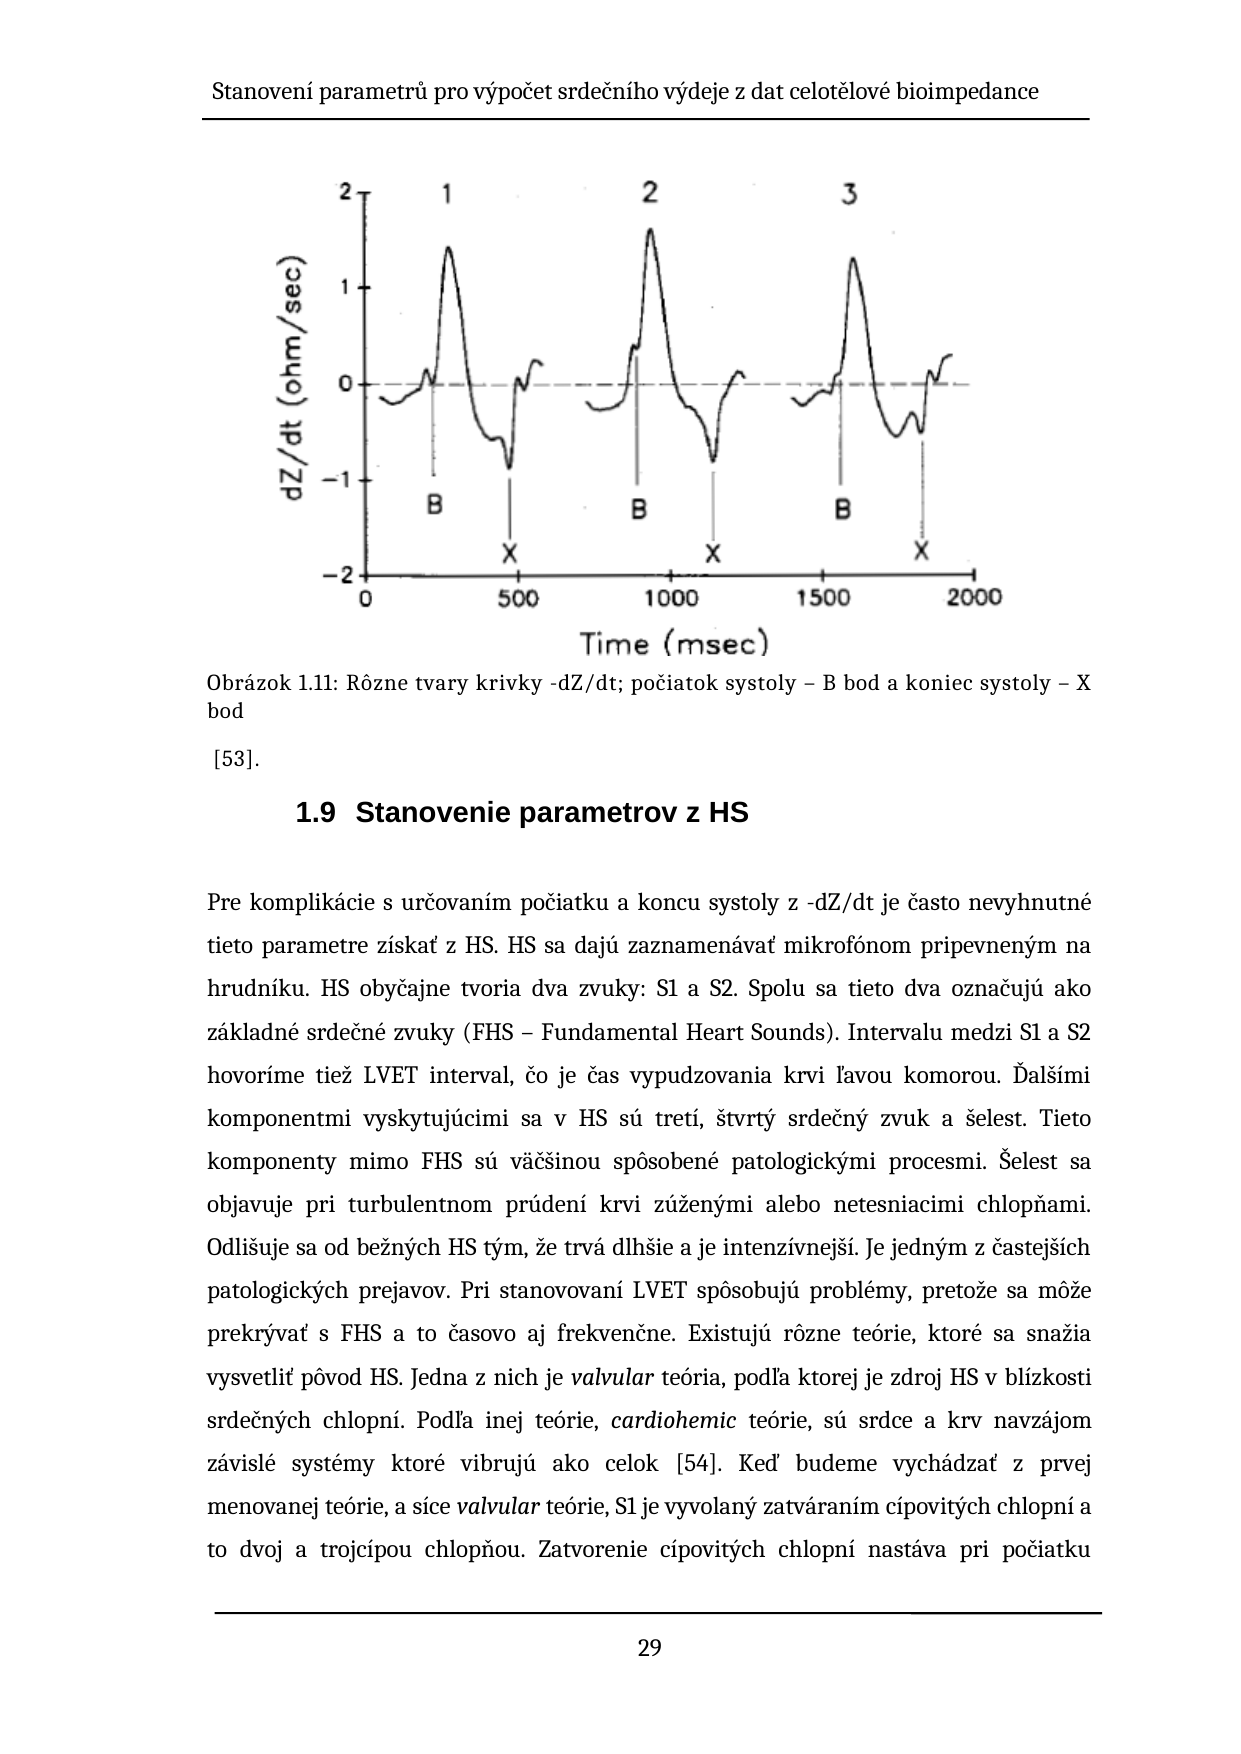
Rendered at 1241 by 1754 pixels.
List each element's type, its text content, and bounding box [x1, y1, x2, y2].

subtitle Stanovenie parametrov z HS [295, 794, 1092, 828]
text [207, 888, 1092, 1564]
text Obrázok 1.11: Rôzne tvary krivky -dZ/dt; počiatok systoly – B bod a koniec systoly – X bod [207, 670, 1092, 724]
text [53]. [207, 746, 1092, 772]
picture [253, 162, 1047, 656]
